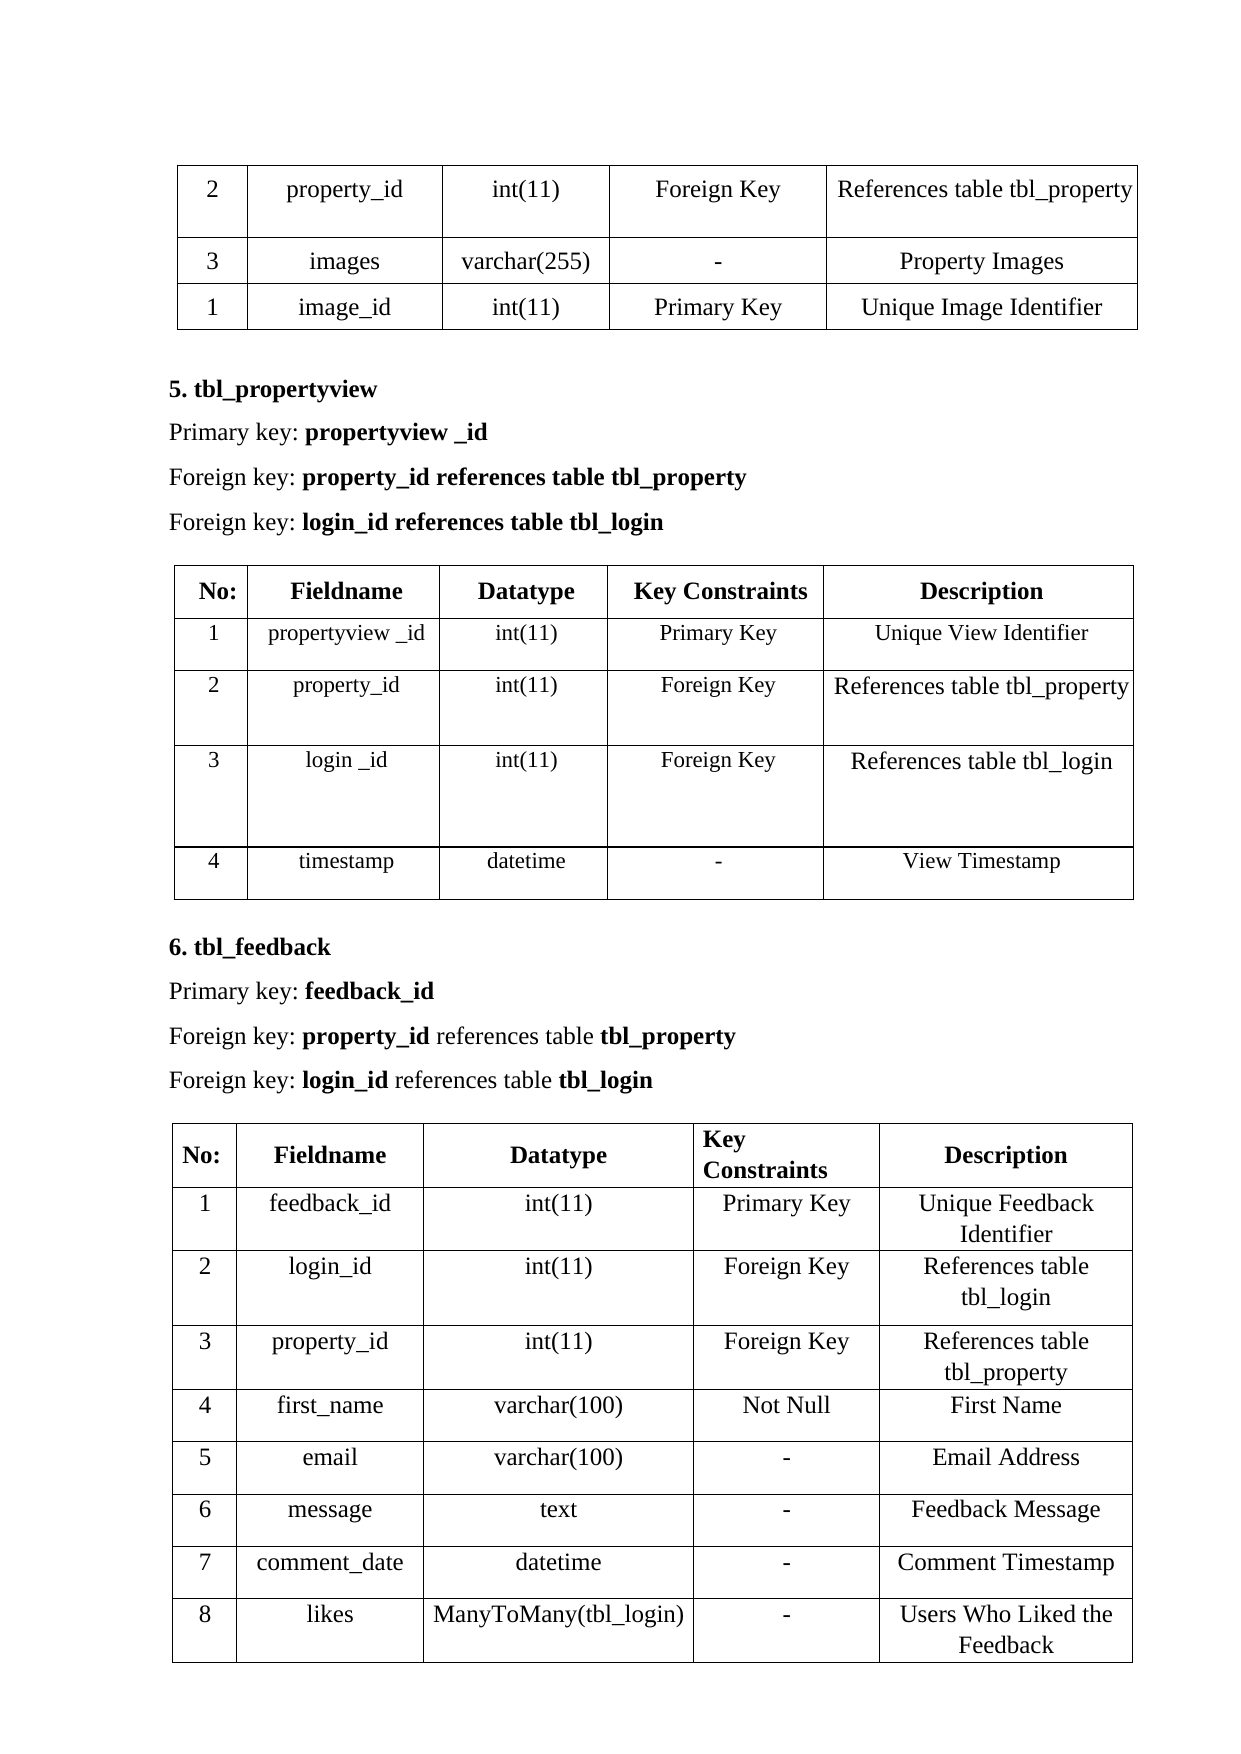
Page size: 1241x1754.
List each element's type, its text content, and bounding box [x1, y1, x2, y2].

table_cell - [694, 1442, 879, 1493]
table_cell int(11) [440, 671, 607, 745]
table_header Datatype [424, 1124, 693, 1187]
table_cell Foreign Key [694, 1251, 879, 1325]
table_header Key Constraints [694, 1124, 879, 1187]
table_cell - [694, 1599, 879, 1662]
table_cell images [248, 238, 442, 283]
table_cell int(11) [424, 1326, 693, 1389]
table_cell References table tbl_login [880, 1251, 1132, 1325]
table_cell Primary Key [610, 284, 826, 329]
table_cell int(11) [443, 284, 609, 329]
table_header Fieldname [248, 566, 439, 617]
table_cell likes [237, 1599, 423, 1662]
table_cell int(11) [443, 166, 609, 237]
table_cell comment_date [237, 1547, 423, 1598]
text Foreign key: login_id references table tbl_login [169, 1066, 1127, 1094]
table_cell propertyview _id [248, 619, 439, 670]
table_cell 4 [173, 1390, 236, 1441]
table_cell Foreign Key [610, 166, 826, 237]
table_cell 2 [175, 671, 247, 745]
table_cell message [237, 1495, 423, 1546]
table_header Key Constraints [608, 566, 823, 617]
table_cell 7 [173, 1547, 236, 1598]
table_cell Not Null [694, 1390, 879, 1441]
table_cell 2 [173, 1251, 236, 1325]
table_cell 2 [178, 166, 247, 237]
table_cell feedback_id [237, 1188, 423, 1250]
table_cell varchar(100) [424, 1442, 693, 1493]
table_cell View Timestamp [824, 848, 1133, 899]
table_cell datetime [440, 848, 607, 899]
table_header Fieldname [237, 1124, 423, 1187]
table_cell text [424, 1495, 693, 1546]
table_cell Feedback Message [880, 1495, 1132, 1546]
table_cell - [694, 1495, 879, 1546]
table_cell Foreign Key [608, 671, 823, 745]
text Primary key: feedback_id [169, 976, 1127, 1005]
table_cell References table tbl_property [824, 671, 1133, 745]
table_cell login_id [237, 1251, 423, 1325]
table_cell property_id [248, 166, 442, 237]
table_cell Unique Image Identifier [827, 284, 1137, 329]
table_cell varchar(100) [424, 1390, 693, 1441]
table_header No: [173, 1124, 236, 1187]
table_cell 1 [173, 1188, 236, 1250]
table_header Datatype [440, 566, 607, 617]
table_cell int(11) [424, 1188, 693, 1250]
table_cell Users Who Liked the Feedback [880, 1599, 1132, 1662]
table_cell int(11) [440, 619, 607, 670]
subtitle 6. tbl_feedback [169, 932, 1128, 961]
table_cell - [694, 1547, 879, 1598]
text Foreign key: property_id references table tbl_property [169, 1021, 1127, 1050]
subtitle 5. tbl_propertyview [169, 374, 1128, 403]
table_cell varchar(255) [443, 238, 609, 283]
table_header No: [175, 566, 247, 617]
table_cell 8 [173, 1599, 236, 1662]
table_cell - [610, 238, 826, 283]
table_cell Foreign Key [694, 1326, 879, 1389]
table_cell first_name [237, 1390, 423, 1441]
table_cell References table tbl_property [880, 1326, 1132, 1389]
table_cell 5 [173, 1442, 236, 1493]
table_cell 6 [173, 1495, 236, 1546]
table_cell Unique View Identifier [824, 619, 1133, 670]
table_cell Foreign Key [608, 746, 823, 846]
table_cell First Name [880, 1390, 1132, 1441]
table_cell datetime [424, 1547, 693, 1598]
table_cell timestamp [248, 848, 439, 899]
table_cell Property Images [827, 238, 1137, 283]
table_cell Primary Key [608, 619, 823, 670]
table_cell int(11) [424, 1251, 693, 1325]
table_cell property_id [248, 671, 439, 745]
table_cell 3 [175, 746, 247, 846]
table_cell 4 [175, 848, 247, 899]
table_cell email [237, 1442, 423, 1493]
table_cell Email Address [880, 1442, 1132, 1493]
table_cell References table tbl_login [824, 746, 1133, 846]
table_cell Comment Timestamp [880, 1547, 1132, 1598]
table_cell login _id [248, 746, 439, 846]
table_cell - [608, 848, 823, 899]
table_header Description [880, 1124, 1132, 1187]
table_cell Primary Key [694, 1188, 879, 1250]
table_cell Unique Feedback Identifier [880, 1188, 1132, 1250]
table_header Description [824, 566, 1133, 617]
table_cell 1 [178, 284, 247, 329]
table_cell property_id [237, 1326, 423, 1389]
table_cell 3 [178, 238, 247, 283]
text Foreign key: property_id references table tbl_property [169, 462, 1127, 491]
table_cell image_id [248, 284, 442, 329]
text Foreign key: login_id references table tbl_login [169, 507, 1127, 536]
table_cell References table tbl_property [827, 166, 1137, 237]
table_cell 1 [175, 619, 247, 670]
text Primary key: propertyview _id [169, 417, 1127, 446]
table_cell 3 [173, 1326, 236, 1389]
table_cell int(11) [440, 746, 607, 846]
table_cell ManyToMany(tbl_login) [424, 1599, 693, 1662]
